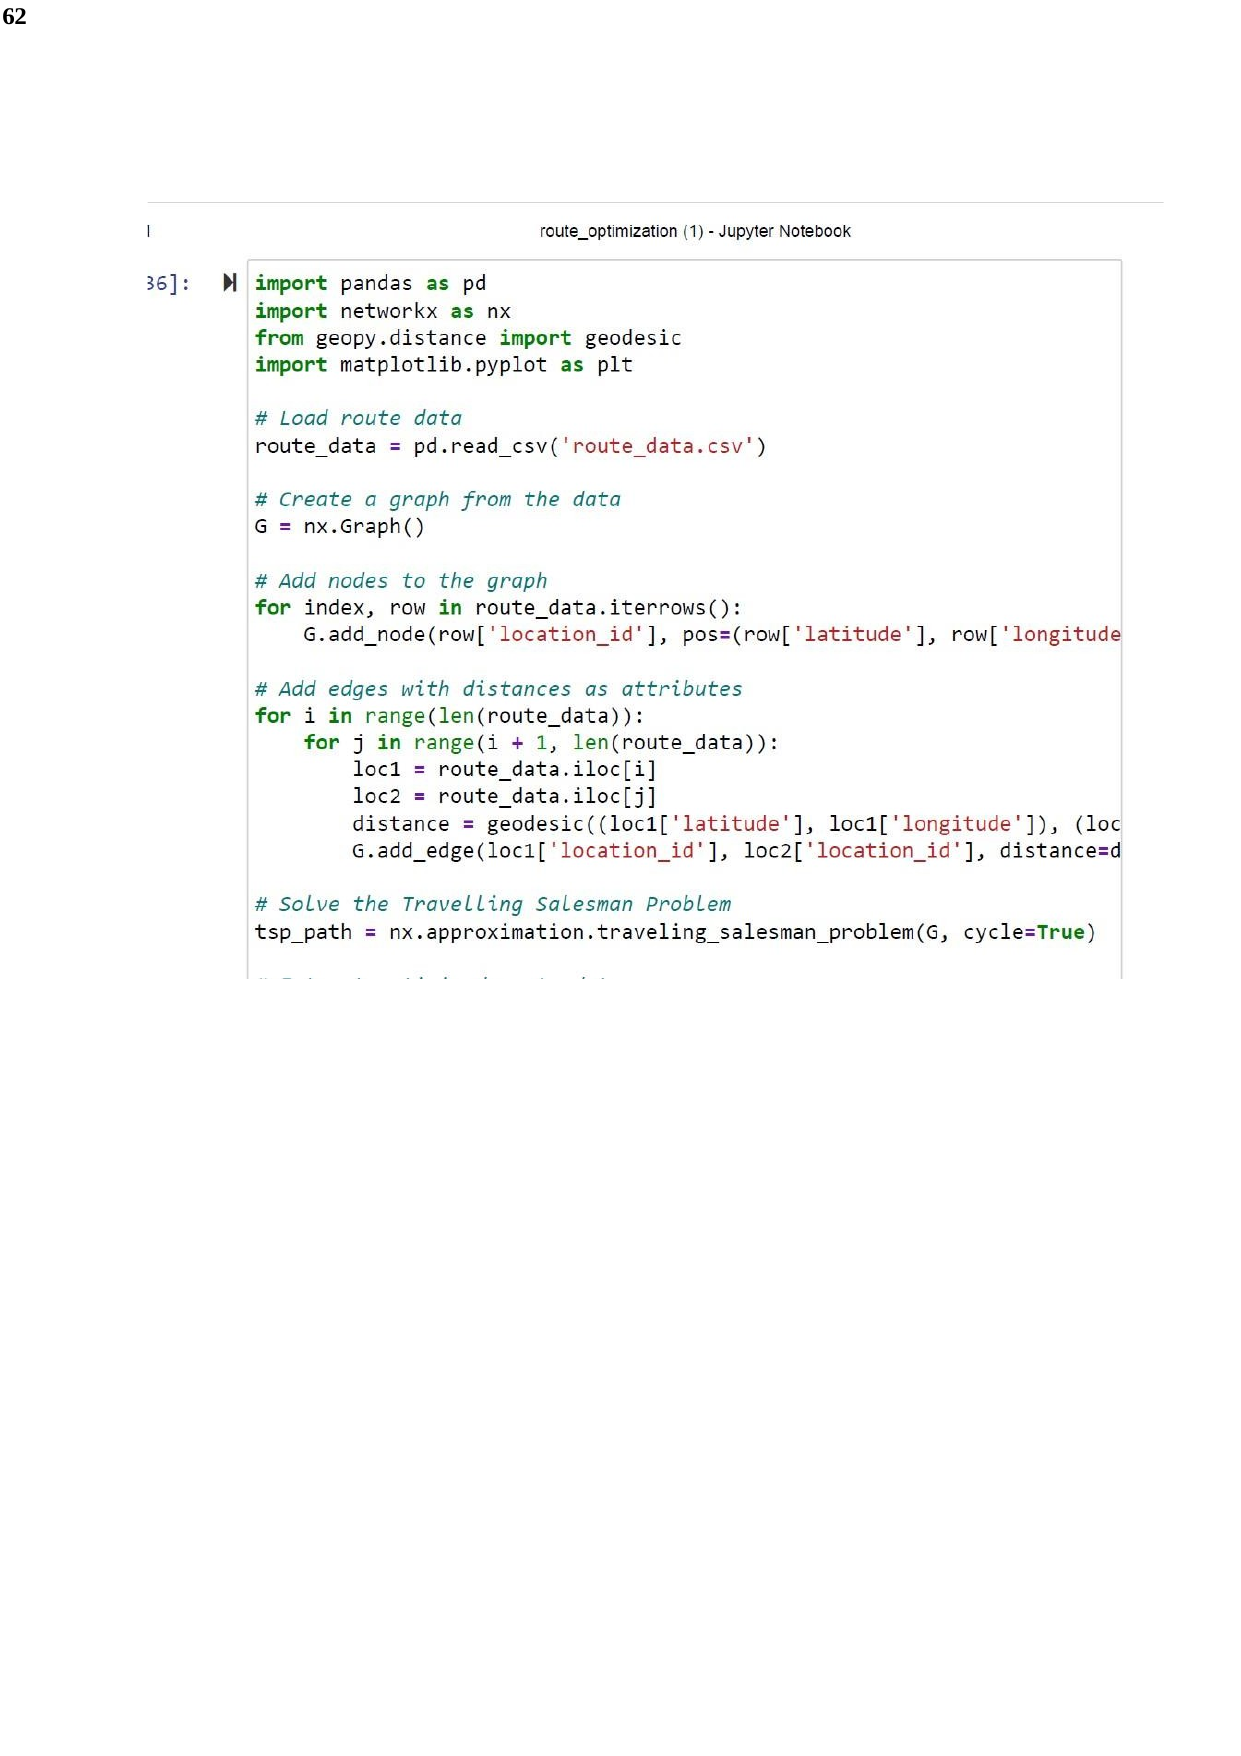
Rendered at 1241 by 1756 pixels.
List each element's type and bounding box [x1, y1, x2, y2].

picture [147, 202, 1164, 979]
